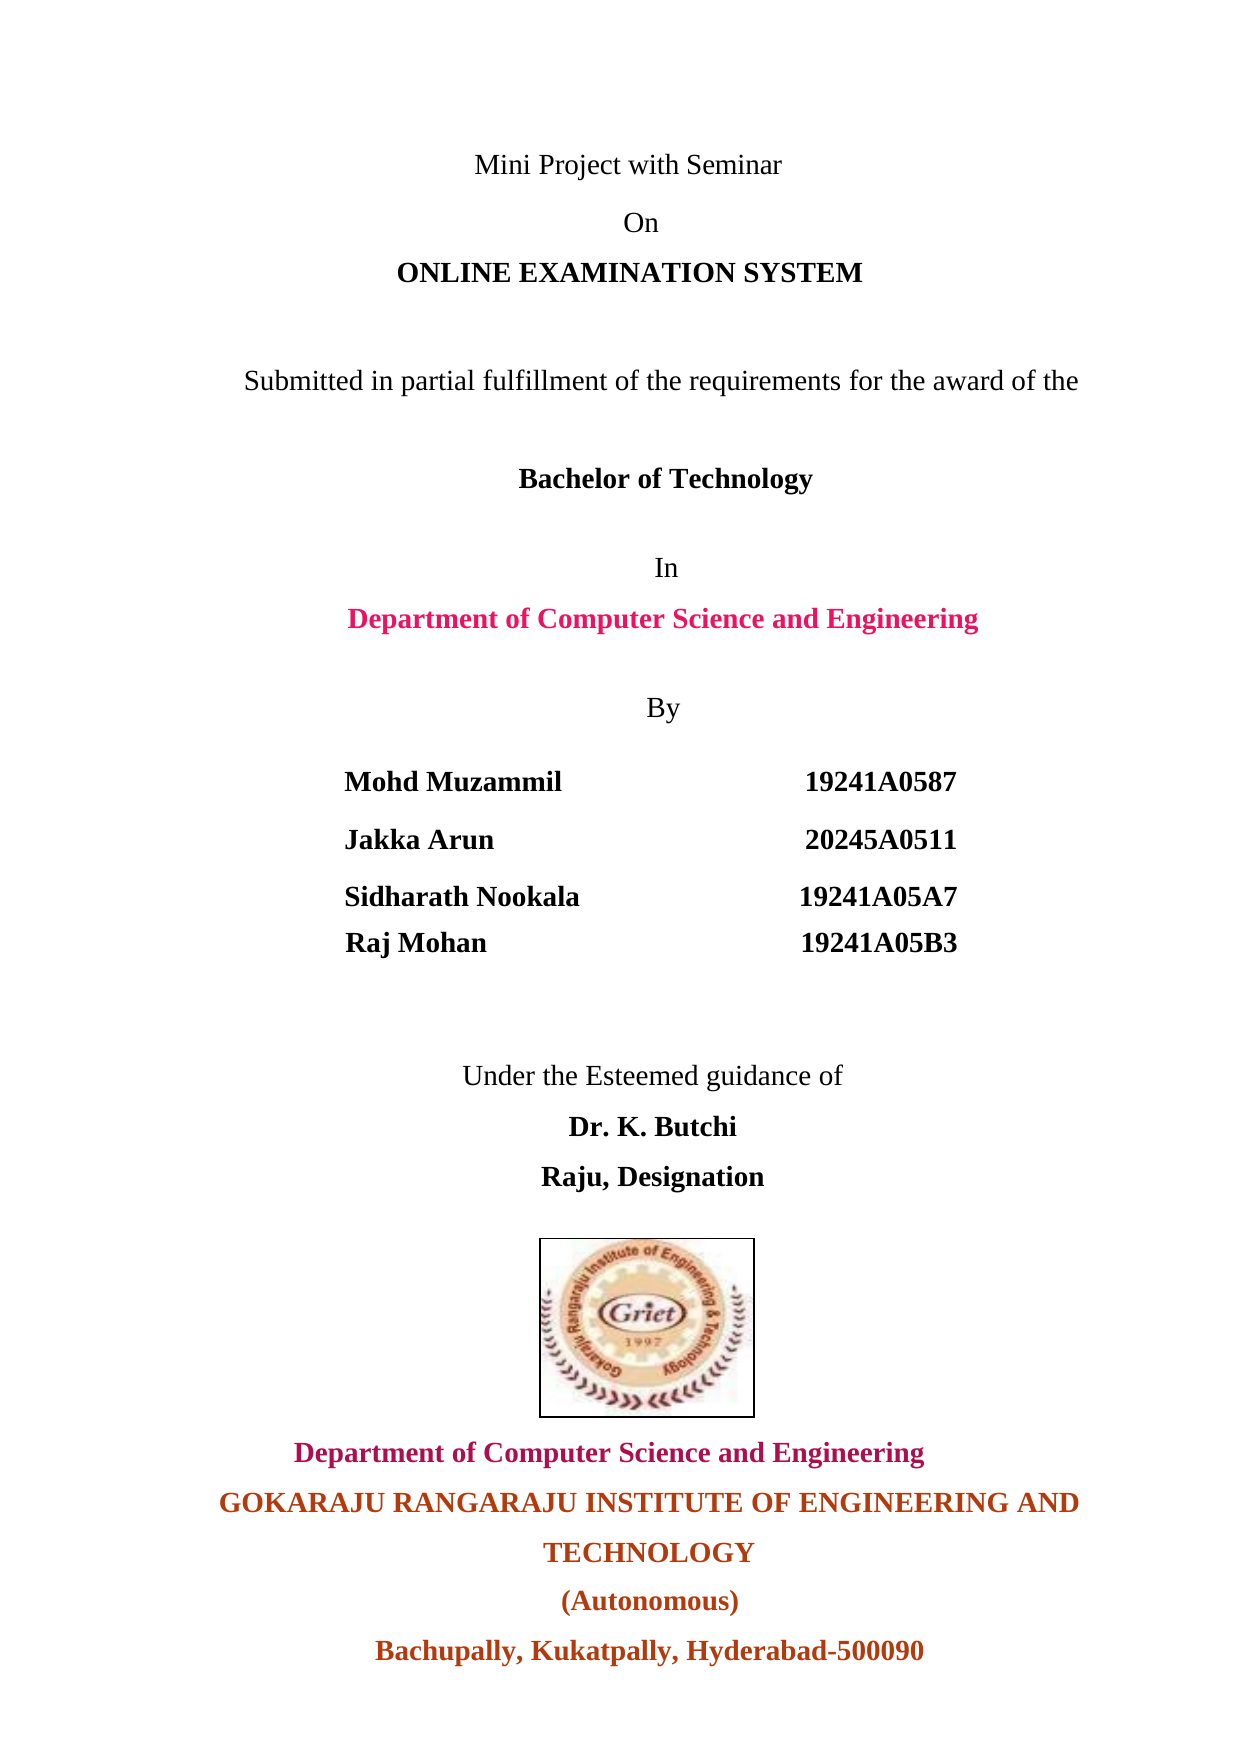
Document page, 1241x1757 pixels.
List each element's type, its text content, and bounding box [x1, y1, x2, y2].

text Bachupally, Kukatpally, Hyderabad-500090 [115, 1633, 1184, 1667]
text Department of Computer Science and Engineering [115, 601, 1211, 634]
table_cell Jakka Arun [323, 810, 709, 869]
table_cell 19241A05B3 [709, 915, 978, 961]
text By [115, 691, 1211, 724]
table_cell 19241A05A7 [709, 869, 978, 915]
text Mini Project with Seminar [115, 147, 1141, 181]
text TECHNOLOGY [543, 1536, 1240, 1569]
text Under the Esteemed guidance of [115, 1058, 1189, 1091]
table_header 19241A0587 [709, 765, 978, 810]
text ONLINE EXAMINATION SYSTEM [115, 255, 1144, 289]
text Submitted in partial fulfillment of the requirements for the award of the [115, 363, 1207, 396]
text Department of Computer Science and Engineering GOKARAJU RANGARAJU INSTITUTE OF ENGINEERING AND [218, 1234, 1081, 1519]
text On [115, 205, 1167, 238]
table_cell Sidharath Nookala [323, 869, 709, 915]
table_cell 20245A0511 [709, 810, 978, 869]
text Dr. K. Butchi Raju, Designation [531, 1109, 774, 1193]
text Bachelor of Technology [115, 461, 1216, 494]
text (Autonomous) [115, 1583, 1184, 1617]
text In [115, 550, 1217, 584]
table_cell Raj Mohan [323, 915, 709, 961]
table_header Mohd Muzammil [323, 765, 709, 810]
